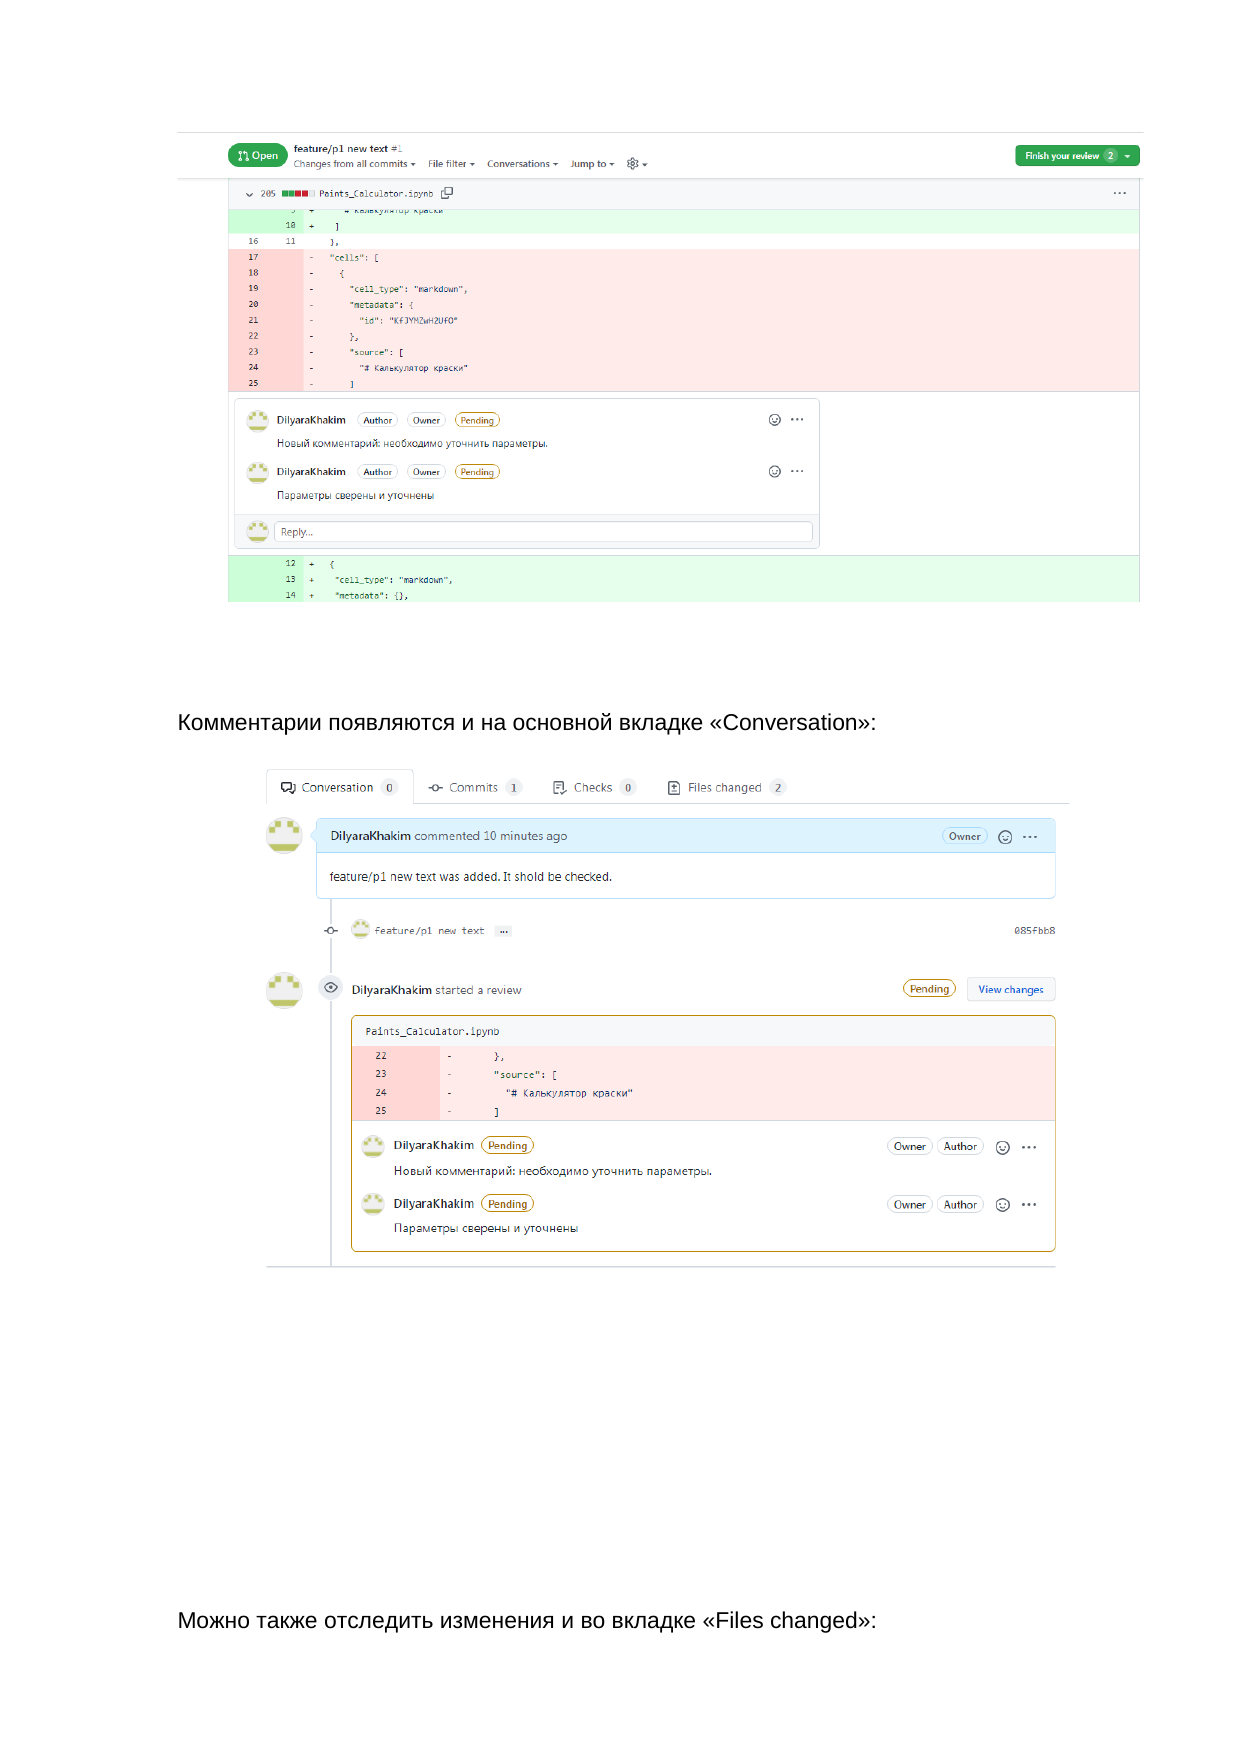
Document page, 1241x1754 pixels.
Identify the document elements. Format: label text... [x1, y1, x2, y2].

picture [259, 753, 1070, 1277]
text Можно также отследить изменения и во вкладке «Files changed»: [177, 1607, 1152, 1634]
picture [177, 132, 1144, 602]
text Комментарии появляются и на основной вкладке «Conversation»: [177, 709, 1152, 735]
